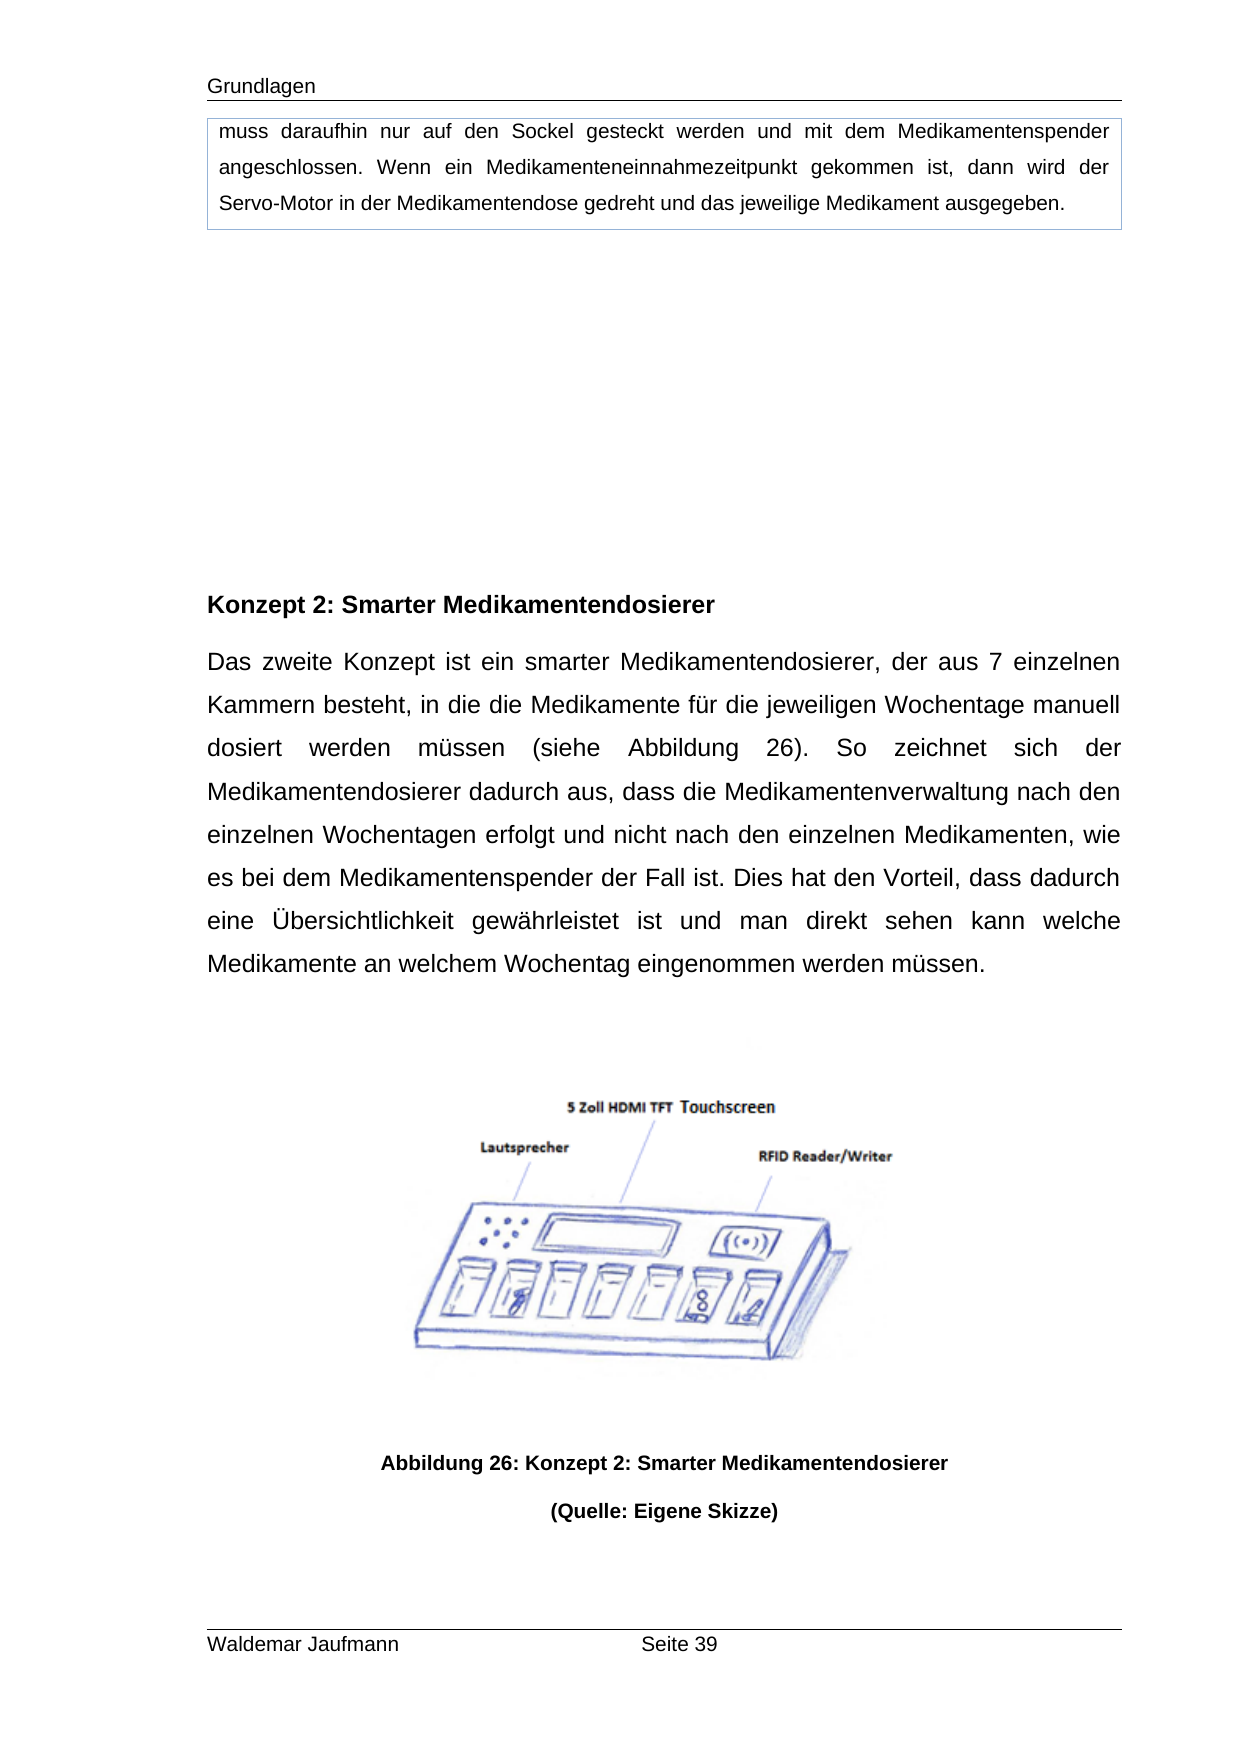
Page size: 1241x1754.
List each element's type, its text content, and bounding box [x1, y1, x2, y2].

text Konzept 2: Smarter Medikamentendosierer [207, 590, 1122, 618]
text Das zweite Konzept ist ein smarter Medikamentendosierer, der aus 7 einzelnen Kammern besteht, in die die Medikamente für die jeweiligen Wochentage manuell dosiert werden müssen (siehe Abbildung 26). So zeichnet sich der Medikamentendosierer dadurch aus, dass die Medikamentenverwaltung nach den einzelnen Wochentagen erfolgt und nicht nach den einzelnen Medikamenten, wie es bei dem Medikamentenspender der Fall ist. Dies hat den Vorteil, dass dadurch eine Übersichtlichkeit gewährleistet ist und man direkt sehen kann welche Medikamente an welchem Wochentag eingenommen werden müssen. [207, 647, 1122, 978]
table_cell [208, 119, 1121, 229]
text Abbildung 26: Konzept 2: Smarter Medikamentendosierer [207, 1451, 1122, 1475]
picture [367, 1035, 962, 1439]
text (Quelle: Eigene Skizze) [207, 1499, 1122, 1523]
